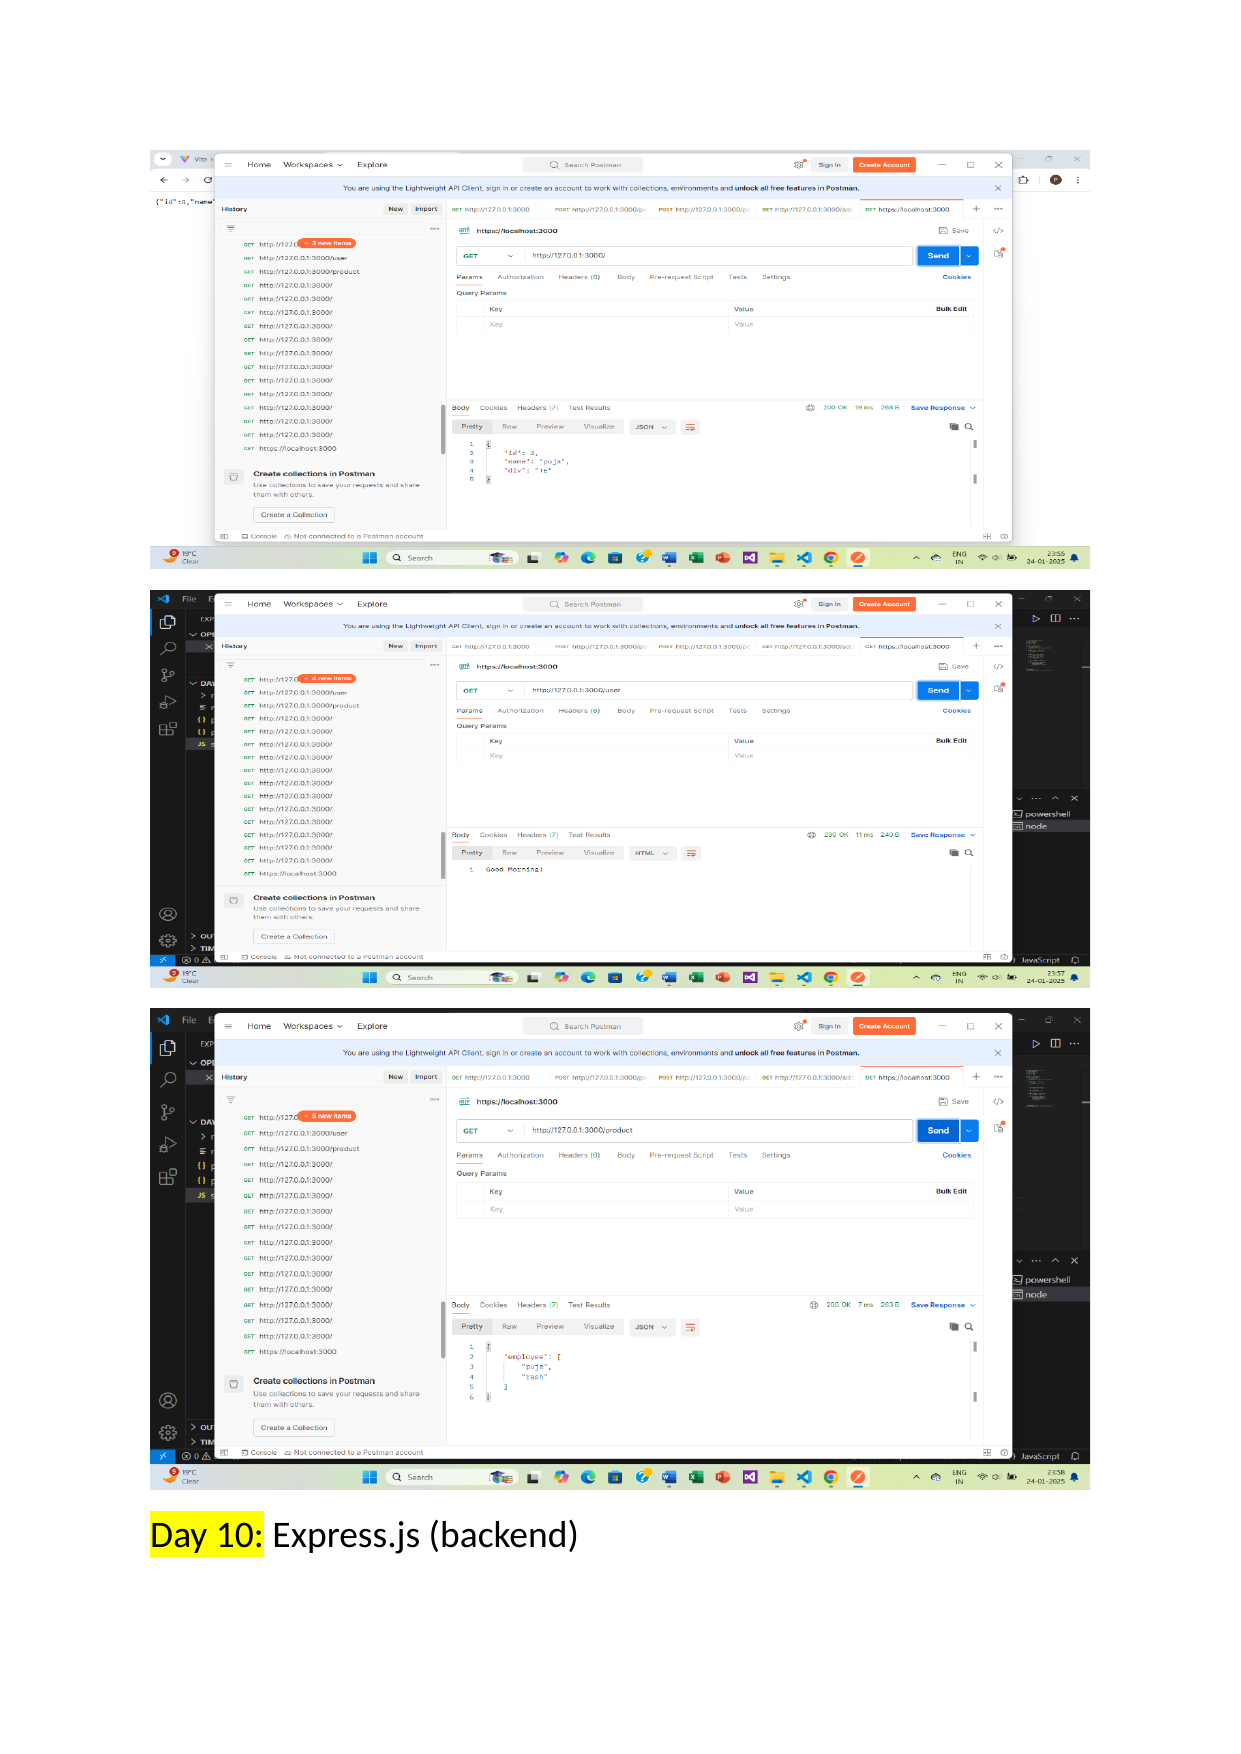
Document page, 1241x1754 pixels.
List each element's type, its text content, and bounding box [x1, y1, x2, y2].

picture [150, 1008, 1091, 1490]
picture [150, 150, 1091, 569]
picture [150, 590, 1091, 988]
text Day 10: Express.js (backend) [264, 1511, 1090, 1557]
